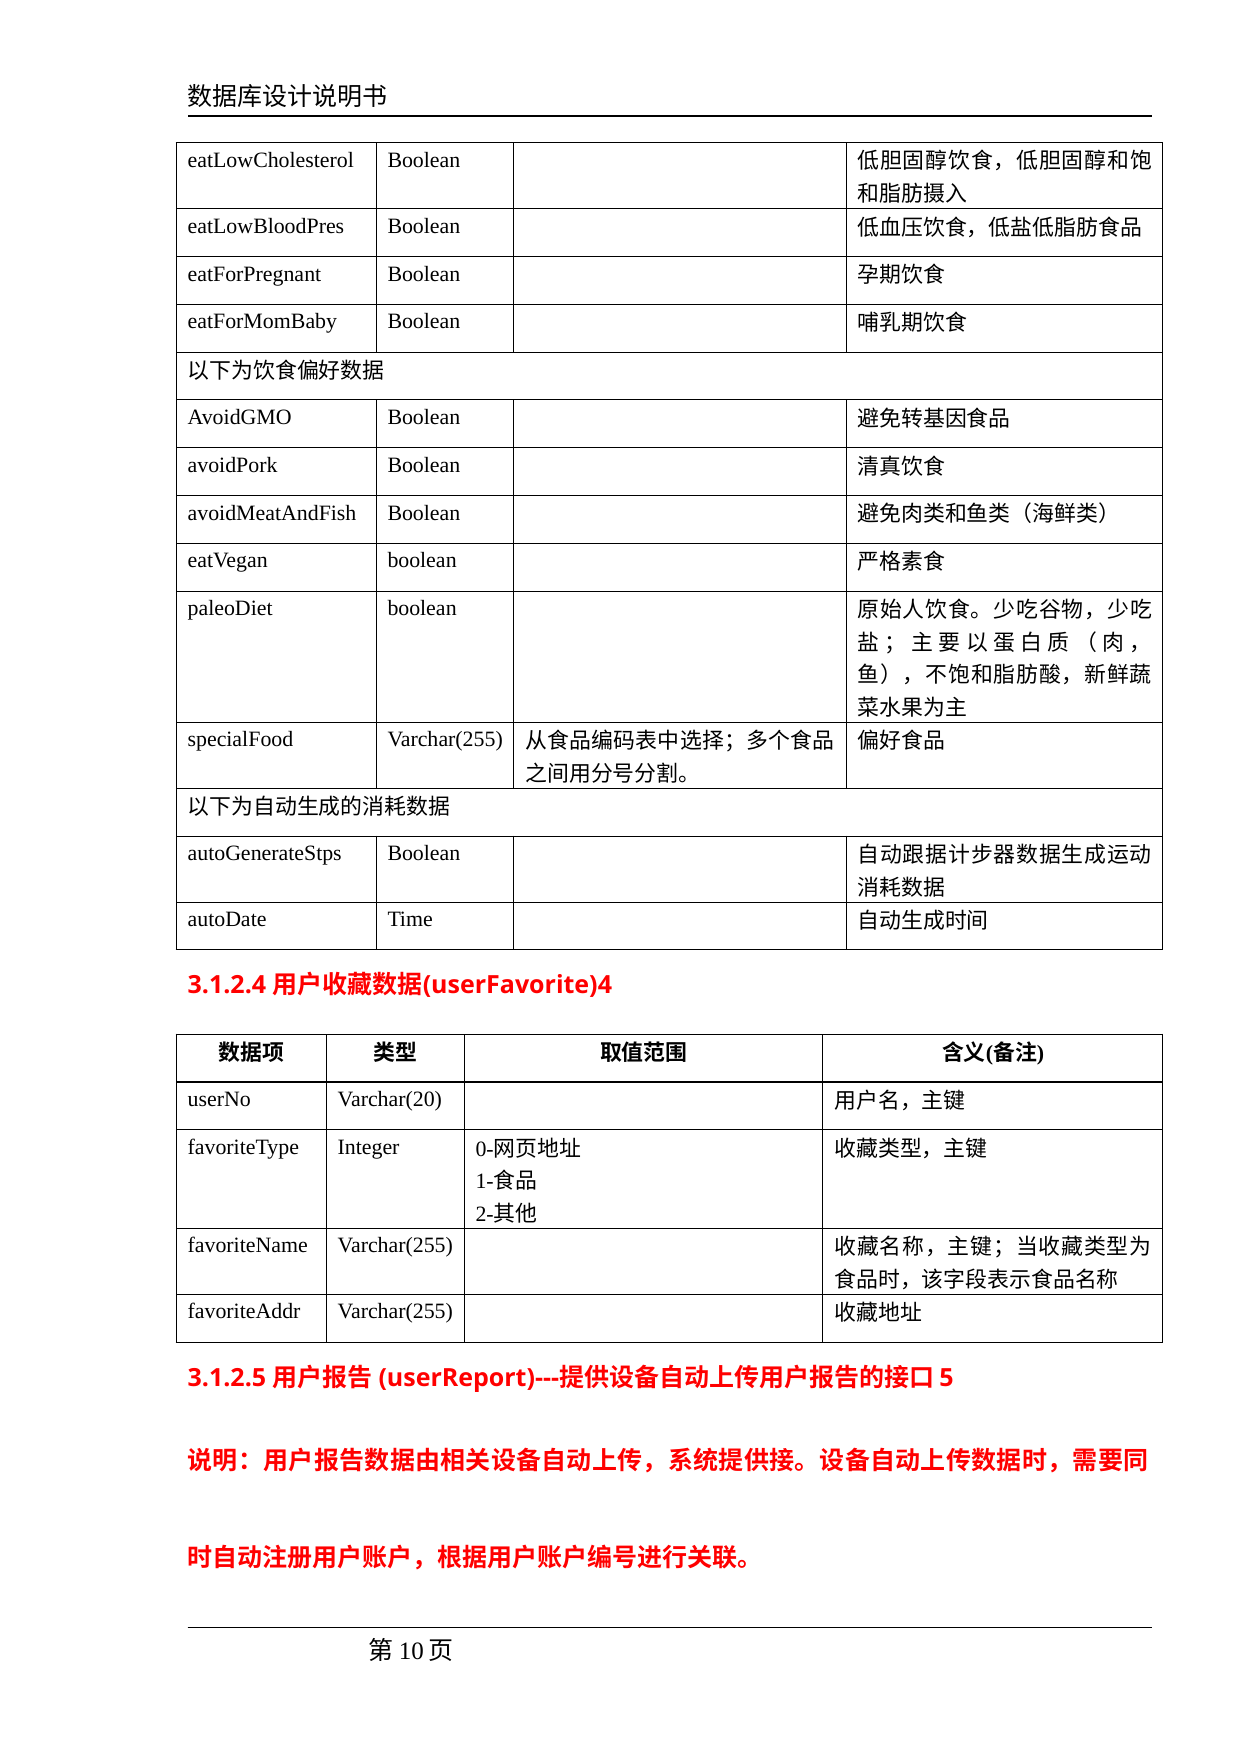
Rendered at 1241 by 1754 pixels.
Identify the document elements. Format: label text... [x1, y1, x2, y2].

table_cell 从食品编码表中选择；多个食品之间用分号分割。 [514, 723, 846, 788]
table_cell [514, 209, 846, 256]
table_cell 避免肉类和鱼类（海鲜类） [847, 496, 1162, 543]
table_cell boolean [377, 544, 513, 591]
table_cell Boolean [377, 257, 513, 304]
table_cell 严格素食 [847, 544, 1162, 591]
table_cell favoriteAddr [177, 1295, 326, 1342]
subtitle 用户收藏数据(userFavorite)4 [187, 950, 1152, 1015]
table_cell [514, 400, 846, 447]
table_cell 清真饮食 [847, 448, 1162, 495]
table_cell Boolean [377, 143, 513, 208]
table_header 类型 [327, 1035, 464, 1081]
table_cell [514, 837, 846, 902]
table_cell Boolean [377, 209, 513, 256]
table_cell paleoDiet [177, 592, 376, 722]
table_cell Varchar(255) [327, 1295, 464, 1342]
table_cell avoidPork [177, 448, 376, 495]
table_cell [465, 1083, 822, 1129]
table_cell [514, 448, 846, 495]
table_cell eatForPregnant [177, 257, 376, 304]
table_cell Boolean [377, 837, 513, 902]
table_cell 用户名，主键 [823, 1083, 1162, 1129]
table_cell [514, 903, 846, 949]
table_cell specialFood [177, 723, 376, 788]
table_cell avoidMeatAndFish [177, 496, 376, 543]
table_header 取值范围 [465, 1035, 822, 1081]
table_cell 自动跟据计步器数据生成运动消耗数据 [847, 837, 1162, 902]
table_cell 孕期饮食 [847, 257, 1162, 304]
table_cell boolean [377, 592, 513, 722]
table_cell userNo [177, 1083, 326, 1129]
table_cell 低血压饮食，低盐低脂肪食品 [847, 209, 1162, 256]
table_cell 以下为饮食偏好数据 [177, 353, 1162, 399]
table_cell Varchar(255) [327, 1229, 464, 1294]
table_cell [514, 305, 846, 352]
table_cell Integer [327, 1130, 464, 1228]
table_cell 收藏地址 [823, 1295, 1162, 1342]
subtitle 用户报告 (userReport)---提供设备自动上传用户报告的接口5 [187, 1343, 1152, 1408]
table_cell [465, 1295, 822, 1342]
table_cell 低胆固醇饮食，低胆固醇和饱和脂肪摄入 [847, 143, 1162, 208]
table_cell eatForMomBaby [177, 305, 376, 352]
table_cell 偏好食品 [847, 723, 1162, 788]
table_header 含义(备注) [823, 1035, 1162, 1081]
table_cell 收藏类型，主键 [823, 1130, 1162, 1228]
table_cell [514, 257, 846, 304]
table_cell 原始人饮食。少吃谷物，少吃盐；主要以蛋白质（肉，鱼），不饱和脂肪酸，新鲜蔬菜水果为主 [847, 592, 1162, 722]
table_cell Varchar(255) [377, 723, 513, 788]
table_cell Varchar(20) [327, 1083, 464, 1129]
table_header 数据项 [177, 1035, 326, 1081]
table_cell autoGenerateStps [177, 837, 376, 902]
table_cell favoriteType [177, 1130, 326, 1228]
table_cell 收藏名称，主键；当收藏类型为食品时，该字段表示食品名称 [823, 1229, 1162, 1294]
table_cell Boolean [377, 400, 513, 447]
table_cell 0-网页地址 1-食品 2-其他 [465, 1130, 822, 1228]
table_cell Boolean [377, 496, 513, 543]
table_cell [514, 143, 846, 208]
text 说明：用户报告数据由相关设备自动上传，系统提供接。设备自动上传数据时，需要同时自动注册用户账户，根据用户账户编号进行关联。 [187, 1426, 1152, 1588]
table_cell Time [377, 903, 513, 949]
table_cell eatVegan [177, 544, 376, 591]
table_cell AvoidGMO [177, 400, 376, 447]
table_cell favoriteName [177, 1229, 326, 1294]
table_cell eatLowBloodPres [177, 209, 376, 256]
table_cell [465, 1229, 822, 1294]
table_cell Boolean [377, 448, 513, 495]
table_cell [514, 496, 846, 543]
table_cell eatLowCholesterol [177, 143, 376, 208]
table_cell [514, 592, 846, 722]
table_cell 哺乳期饮食 [847, 305, 1162, 352]
table_cell [514, 544, 846, 591]
table_cell 自动生成时间 [847, 903, 1162, 949]
table_cell 以下为自动生成的消耗数据 [177, 789, 1162, 836]
table_cell 避免转基因食品 [847, 400, 1162, 447]
table_cell Boolean [377, 305, 513, 352]
table_cell autoDate [177, 903, 376, 949]
